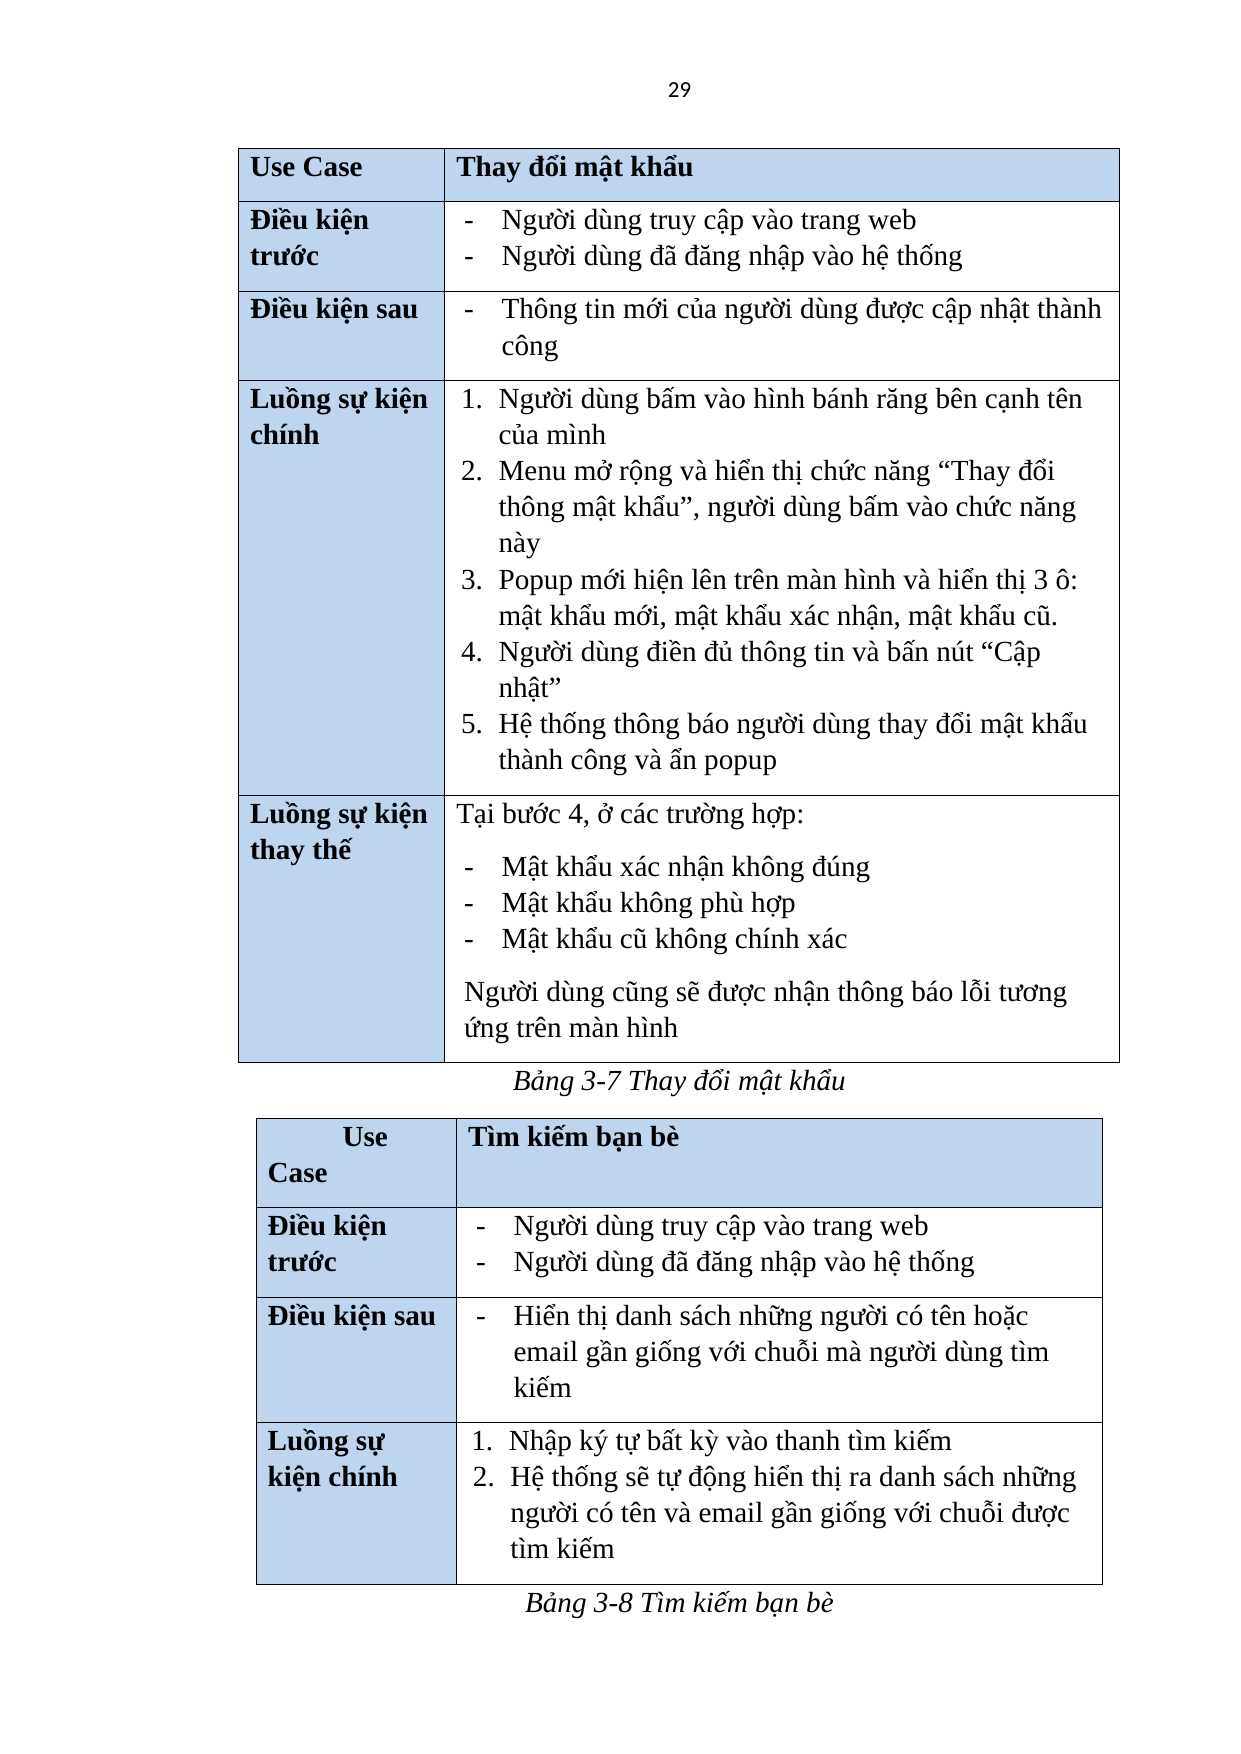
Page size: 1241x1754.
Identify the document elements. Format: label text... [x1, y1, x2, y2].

table_cell Tại bước 4, ở các trường hợp: Mật khẩu xác nhận không đúng Mật khẩu không phù hợp Mật khẩu cũ không chính xác Người dùng cũng sẽ được nhận thông báo lỗi tương ứng trên màn hình [445, 796, 1119, 1062]
text Bảng 3-8 Tìm kiếm bạn bè [207, 1585, 1152, 1618]
table_cell Luồng sự kiện thay thế [239, 796, 444, 1062]
table_header Use Case [239, 149, 444, 201]
table_header Use Case [257, 1119, 456, 1207]
text Bảng 3-7 Thay đổi mật khẩu [207, 1063, 1152, 1097]
table_cell Người dùng bấm vào hình bánh răng bên cạnh tên của mình Menu mở rộng và hiển thị chức năng “Thay đổi thông mật khẩu”, người dùng bấm vào chức năng này Popup mới hiện lên trên màn hình và hiển thị 3 ô: mật khẩu mới, mật khẩu xác nhận, mật khẩu cũ. Người dùng điền đủ thông tin và bấn nút “Cập nhật” Hệ thống thông báo người dùng thay đổi mật khẩu thành công và ẩn popup [445, 381, 1119, 795]
table_cell Luồng sự kiện chính [257, 1423, 456, 1584]
table_cell Nhập ký tự bất kỳ vào thanh tìm kiếm Hệ thống sẽ tự động hiển thị ra danh sách những người có tên và email gần giống với chuỗi được tìm kiếm [457, 1423, 1102, 1584]
table_cell Người dùng truy cập vào trang web Người dùng đã đăng nhập vào hệ thống [457, 1208, 1102, 1297]
table_cell Người dùng truy cập vào trang web Người dùng đã đăng nhập vào hệ thống [445, 202, 1119, 291]
table_cell Điều kiện trước [257, 1208, 456, 1297]
table_cell Luồng sự kiện chính [239, 381, 444, 795]
table_cell Điều kiện sau [239, 292, 444, 380]
table_header Tìm kiếm bạn bè [457, 1119, 1102, 1207]
table_cell Điều kiện trước [239, 202, 444, 291]
table_header Thay đổi mật khẩu [445, 149, 1119, 201]
table_cell Điều kiện sau [257, 1298, 456, 1422]
table_cell Hiển thị danh sách những người có tên hoặc email gần giống với chuỗi mà người dùng tìm kiếm [457, 1298, 1102, 1422]
table_cell Thông tin mới của người dùng được cập nhật thành công [445, 292, 1119, 380]
